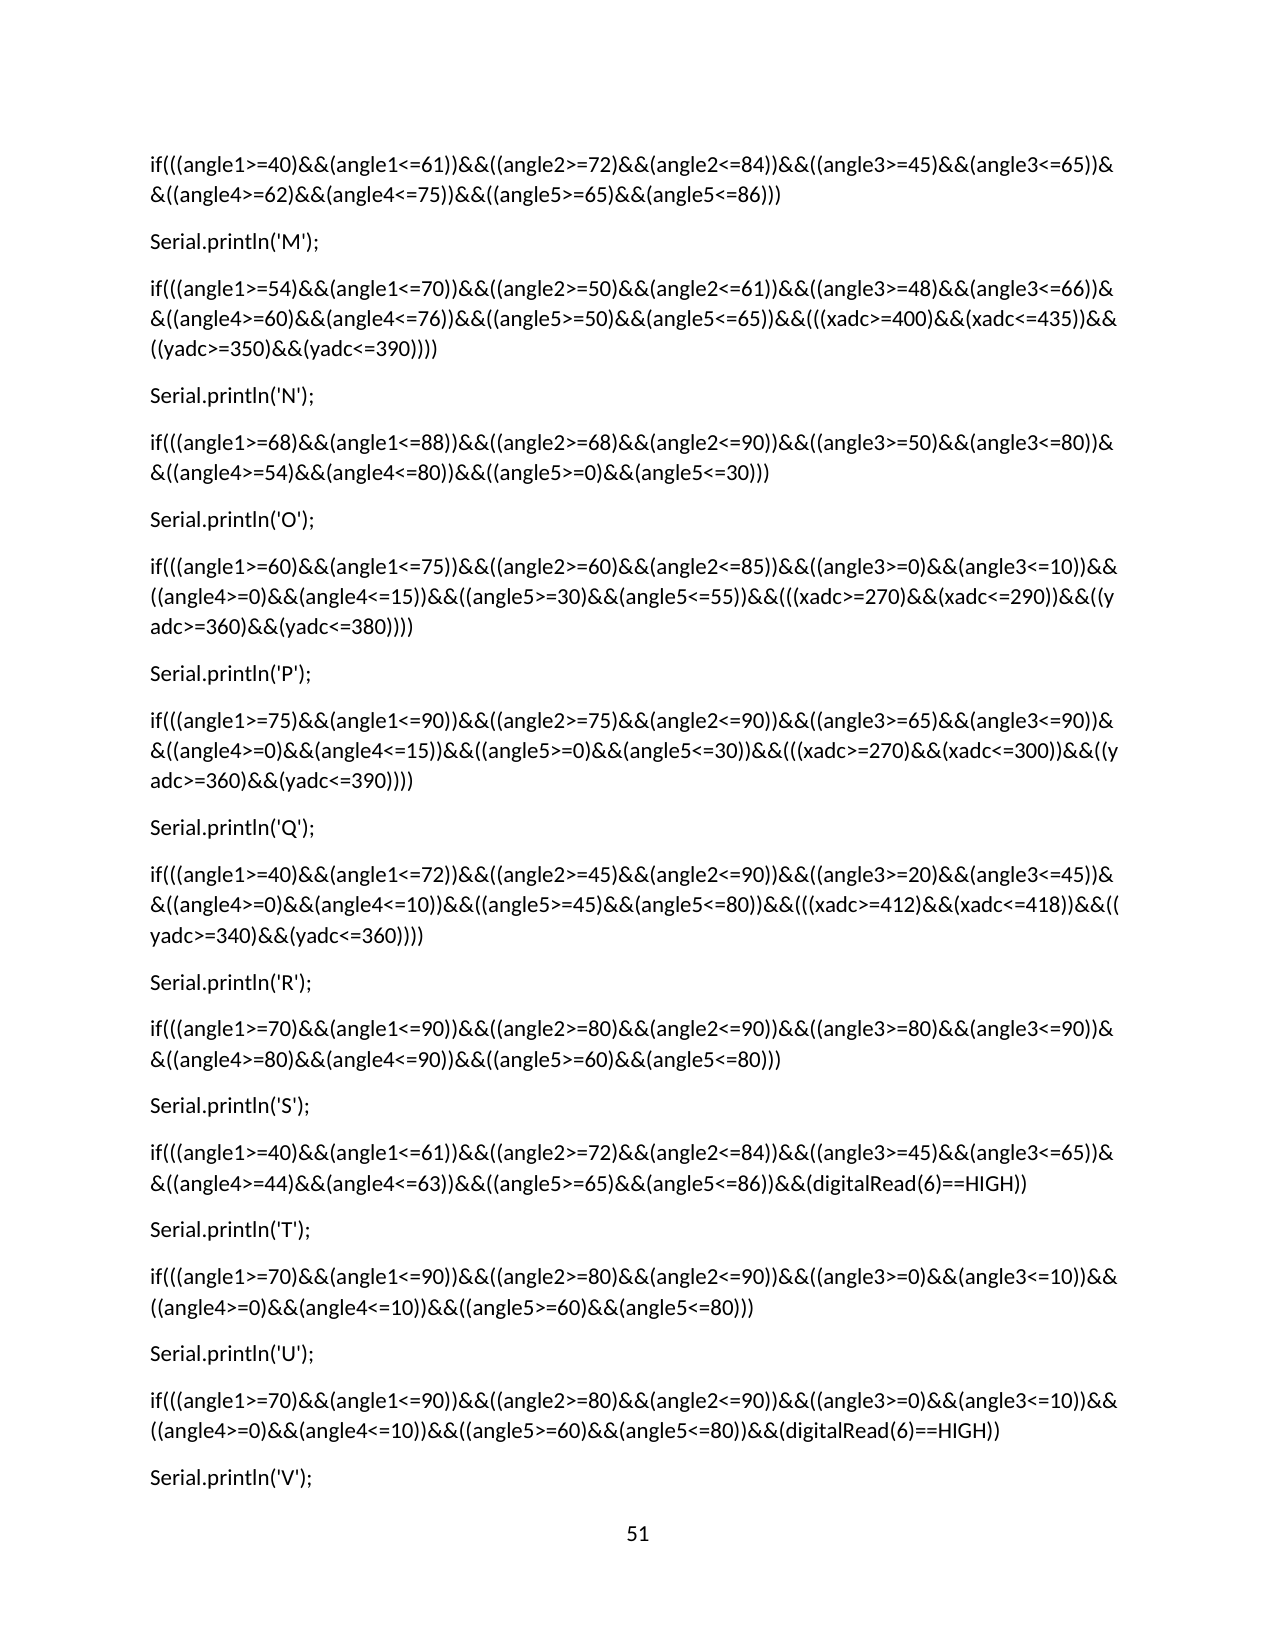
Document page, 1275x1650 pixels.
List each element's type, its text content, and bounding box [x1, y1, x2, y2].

text if(((angle1>=75)&&(angle1<=90))&&((angle2>=75)&&(angle2<=90))&&((angle3>=65)&&(angle3<=90))&&((angle4>=0)&&(angle4<=15))&&((angle5>=0)&&(angle5<=30))&&(((xadc>=270)&&(xadc<=300))&&((yadc>=360)&&(yadc<=390)))) [150, 706, 1125, 795]
text if(((angle1>=68)&&(angle1<=88))&&((angle2>=68)&&(angle2<=90))&&((angle3>=50)&&(angle3<=80))&&((angle4>=54)&&(angle4<=80))&&((angle5>=0)&&(angle5<=30))) [150, 428, 1125, 486]
text Serial.println('P'); [150, 659, 1125, 687]
text if(((angle1>=40)&&(angle1<=72))&&((angle2>=45)&&(angle2<=90))&&((angle3>=20)&&(angle3<=45))&&((angle4>=0)&&(angle4<=10))&&((angle5>=45)&&(angle5<=80))&&(((xadc>=412)&&(xadc<=418))&&((yadc>=340)&&(yadc<=360)))) [150, 860, 1125, 949]
text if(((angle1>=70)&&(angle1<=90))&&((angle2>=80)&&(angle2<=90))&&((angle3>=80)&&(angle3<=90))&&((angle4>=80)&&(angle4<=90))&&((angle5>=60)&&(angle5<=80))) [150, 1014, 1125, 1073]
text if(((angle1>=40)&&(angle1<=61))&&((angle2>=72)&&(angle2<=84))&&((angle3>=45)&&(angle3<=65))&&((angle4>=62)&&(angle4<=75))&&((angle5>=65)&&(angle5<=86))) [150, 150, 1125, 208]
text Serial.println('R'); [150, 968, 1125, 996]
text Serial.println('U'); [150, 1339, 1125, 1368]
text Serial.println('O'); [150, 505, 1125, 533]
text Serial.println('Q'); [150, 813, 1125, 842]
text if(((angle1>=70)&&(angle1<=90))&&((angle2>=80)&&(angle2<=90))&&((angle3>=0)&&(angle3<=10))&&((angle4>=0)&&(angle4<=10))&&((angle5>=60)&&(angle5<=80))) [150, 1262, 1125, 1321]
text if(((angle1>=40)&&(angle1<=61))&&((angle2>=72)&&(angle2<=84))&&((angle3>=45)&&(angle3<=65))&&((angle4>=44)&&(angle4<=63))&&((angle5>=65)&&(angle5<=86))&&(digitalRead(6)==HIGH)) [150, 1138, 1125, 1197]
text if(((angle1>=60)&&(angle1<=75))&&((angle2>=60)&&(angle2<=85))&&((angle3>=0)&&(angle3<=10))&&((angle4>=0)&&(angle4<=15))&&((angle5>=30)&&(angle5<=55))&&(((xadc>=270)&&(xadc<=290))&&((yadc>=360)&&(yadc<=380)))) [150, 552, 1125, 641]
text Serial.println('S'); [150, 1092, 1125, 1120]
text if(((angle1>=70)&&(angle1<=90))&&((angle2>=80)&&(angle2<=90))&&((angle3>=0)&&(angle3<=10))&&((angle4>=0)&&(angle4<=10))&&((angle5>=60)&&(angle5<=80))&&(digitalRead(6)==HIGH)) [150, 1386, 1125, 1445]
text Serial.println('M'); [150, 227, 1125, 255]
text if(((angle1>=54)&&(angle1<=70))&&((angle2>=50)&&(angle2<=61))&&((angle3>=48)&&(angle3<=66))&&((angle4>=60)&&(angle4<=76))&&((angle5>=50)&&(angle5<=65))&&(((xadc>=400)&&(xadc<=435))&&((yadc>=350)&&(yadc<=390)))) [150, 274, 1125, 362]
text Serial.println('T'); [150, 1216, 1125, 1244]
text Serial.println('V'); [150, 1463, 1125, 1492]
text Serial.println('N'); [150, 381, 1125, 409]
